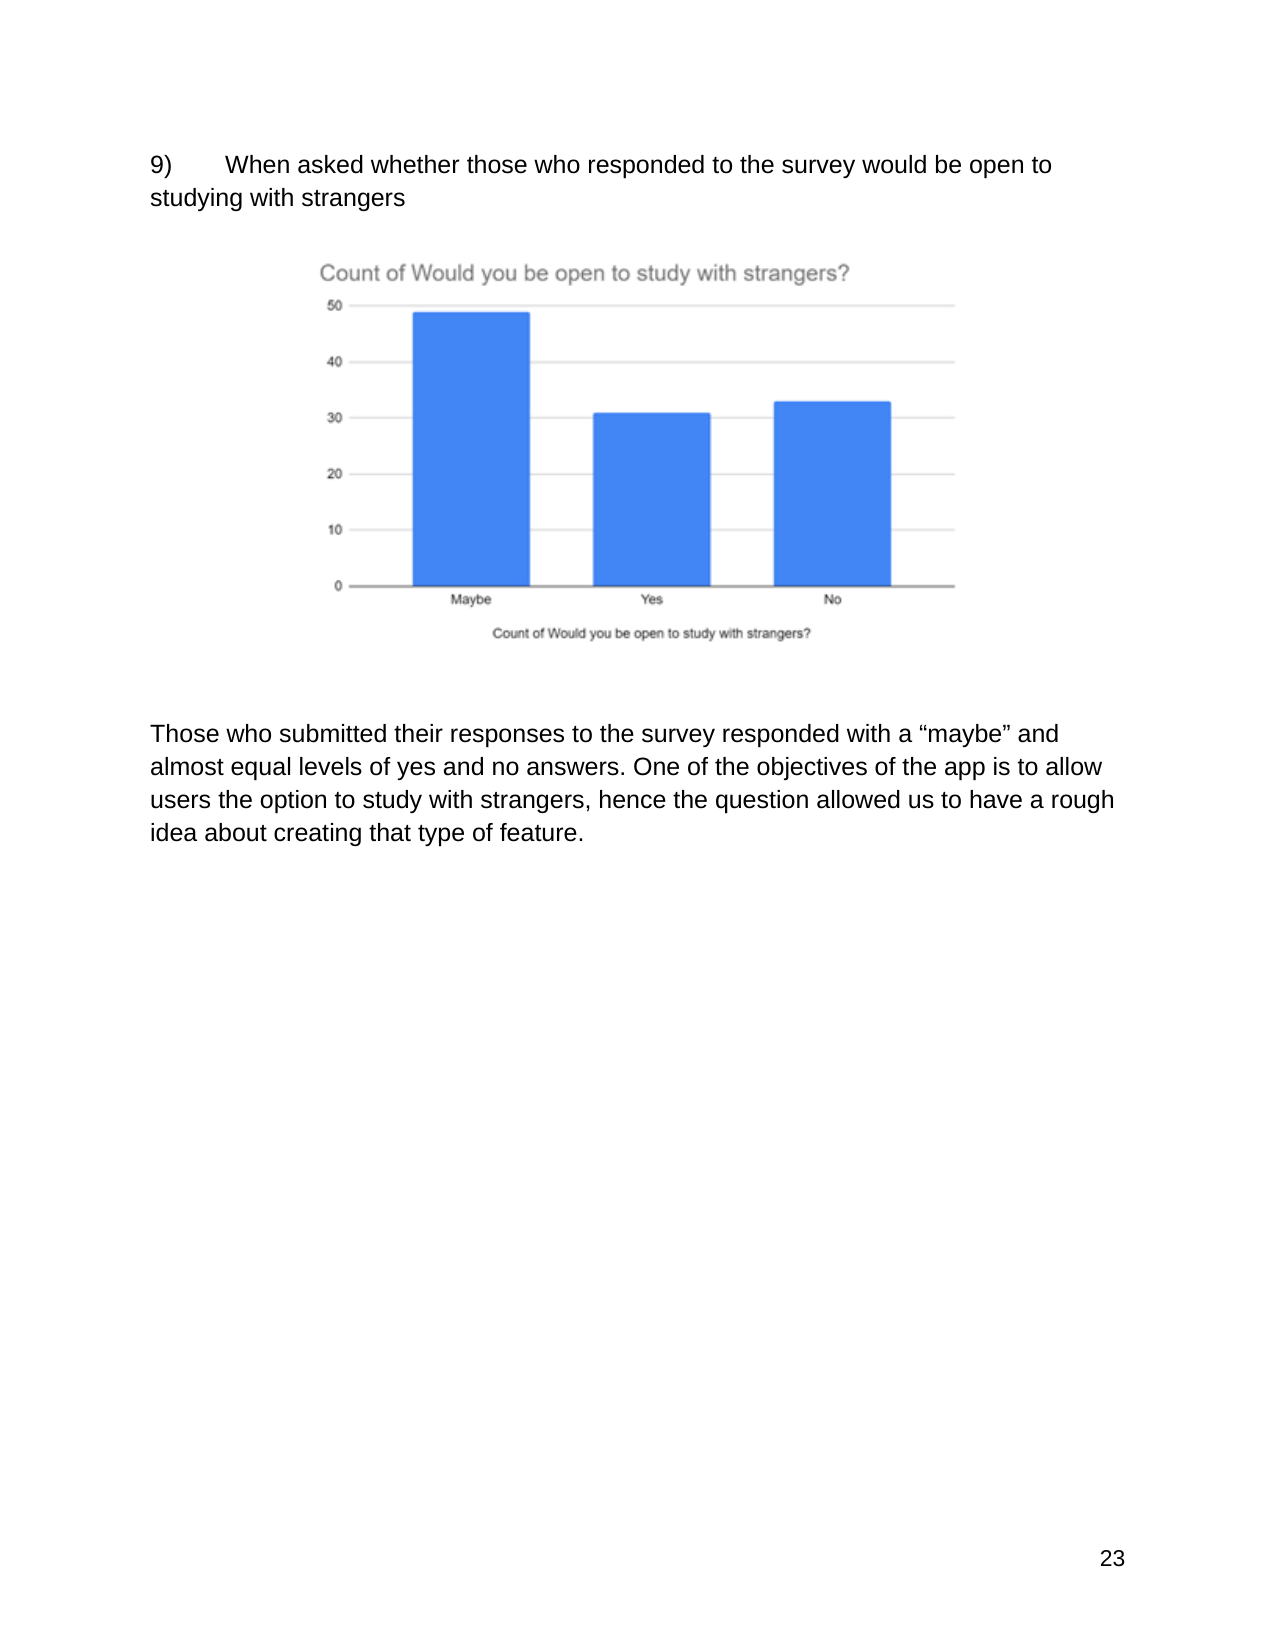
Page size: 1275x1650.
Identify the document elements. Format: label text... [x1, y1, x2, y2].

text Those who submitted their responses to the survey responded with a “maybe” and almost equal levels of yes and no answers. One of the objectives of the app is to allow users the option to study with strangers, hence the question allowed us to have a rough idea about creating that type of feature. [150, 719, 1125, 847]
picture [299, 242, 976, 662]
text 9) When asked whether those who responded to the survey would be open to studying with strangers [150, 150, 1125, 212]
